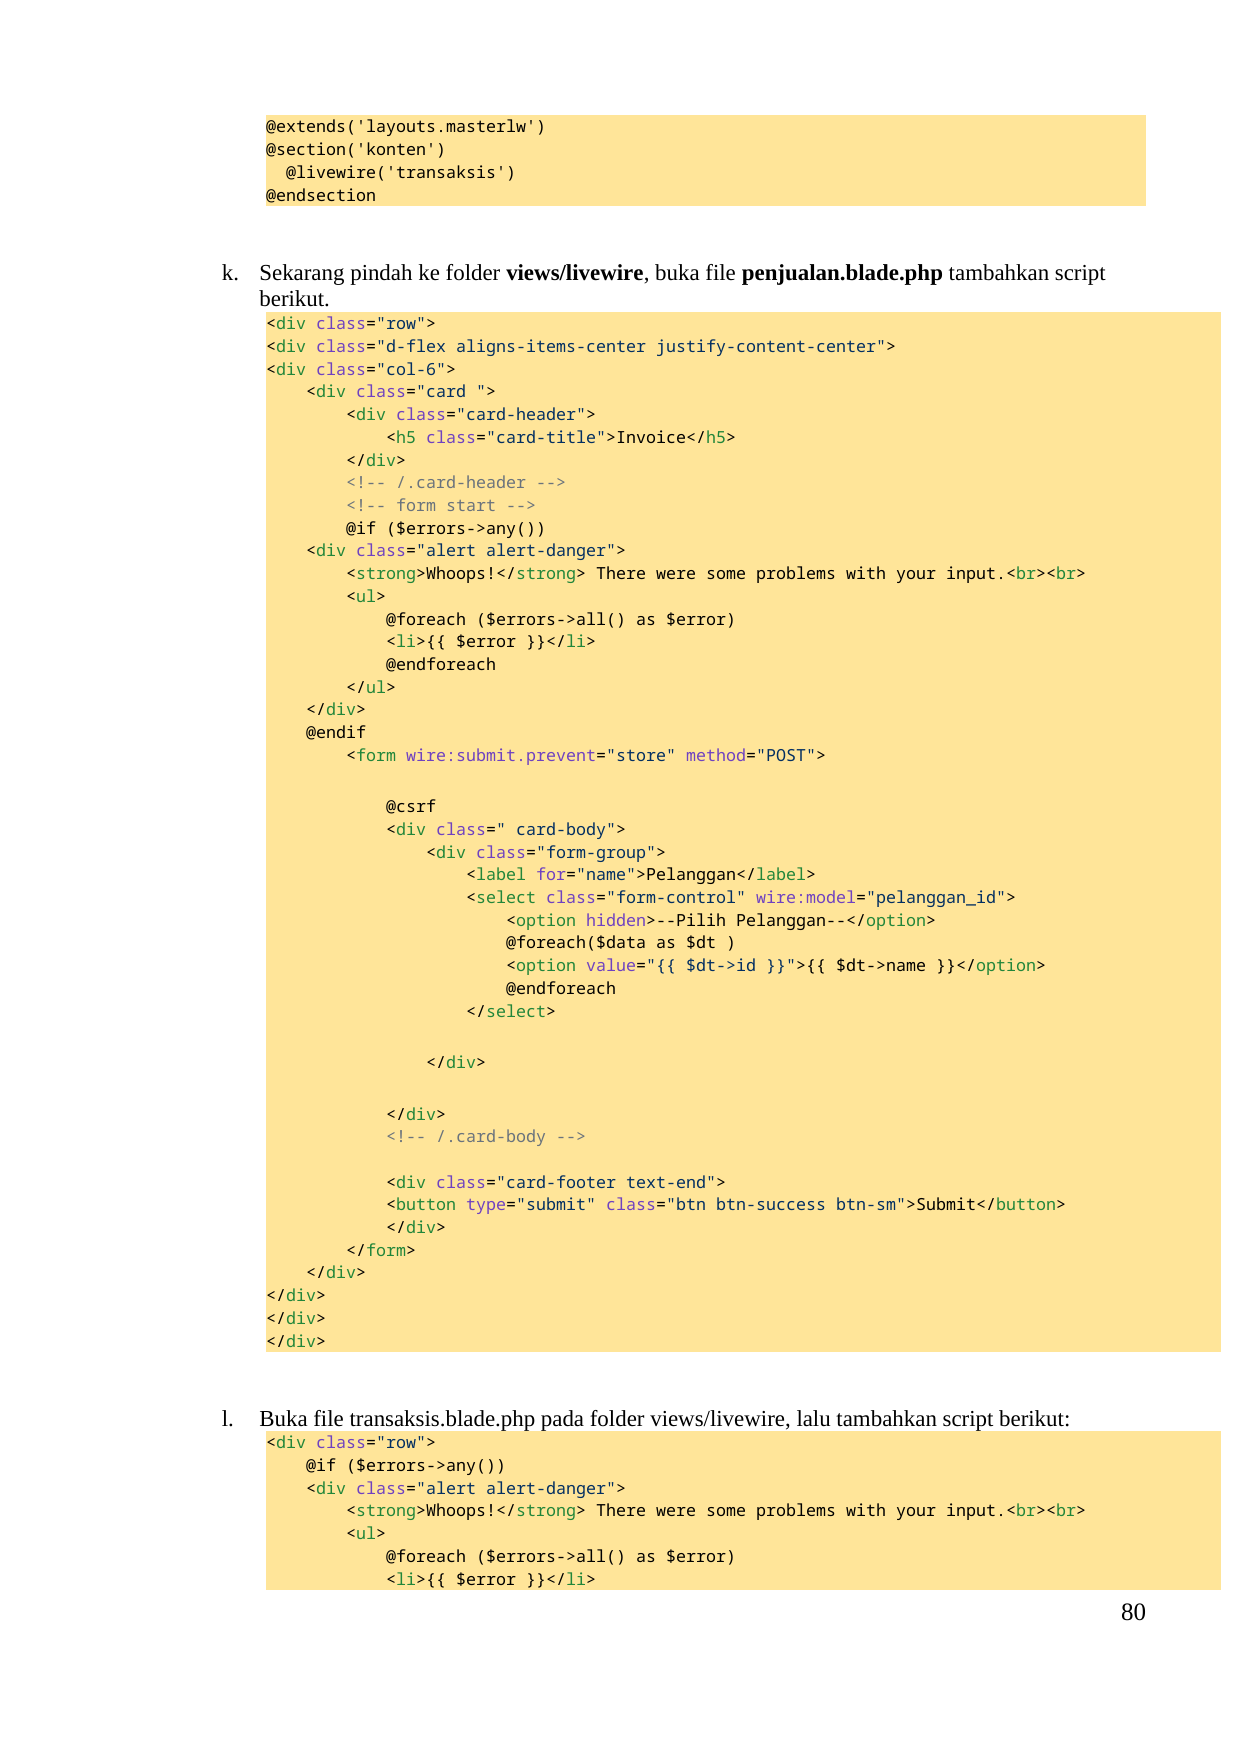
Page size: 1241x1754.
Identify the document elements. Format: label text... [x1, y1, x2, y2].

text <h5 class="card-title">Invoice</h5> [266, 425, 1221, 448]
text </div> [266, 1261, 1221, 1284]
text <button type="submit" class="btn btn-success btn-sm">Submit</button> [266, 1193, 1221, 1216]
text @endsection [266, 183, 1146, 206]
text <div class=" card-body"> [266, 817, 1221, 840]
text @section('konten') [266, 138, 1146, 160]
text <div class="d-flex aligns-items-center justify-content-center"> [266, 334, 1221, 357]
text <!-- /.card-body --> [266, 1125, 1221, 1147]
text @csrf [266, 795, 1221, 817]
text </div> [266, 1329, 1221, 1352]
text <option value="{{ $dt->id }}">{{ $dt->name }}</option> [266, 954, 1221, 976]
text <strong>Whoops!</strong> There were some problems with your input.<br><br> [266, 1499, 1221, 1522]
text <div class="alert alert-danger"> [266, 1476, 1221, 1499]
list Buka file transaksis.blade.php pada folder views/livewire, lalu tambahkan script berikut: [222, 1404, 1146, 1431]
text @extends('layouts.masterlw') [266, 115, 1146, 138]
text <div class="alert alert-danger"> [266, 539, 1221, 562]
text @foreach($data as $dt ) [266, 931, 1221, 954]
text <li>{{ $error }}</li> [266, 1567, 1221, 1590]
text <div class="card-header"> [266, 403, 1221, 425]
text </div> [266, 448, 1221, 471]
text @foreach ($errors->all() as $error) [266, 607, 1221, 630]
text <div class="row"> [266, 1431, 1221, 1454]
text <!-- /.card-header --> [266, 471, 1221, 493]
text @foreach ($errors->all() as $error) [266, 1544, 1221, 1567]
text <div class="card-footer text-end"> [266, 1170, 1221, 1193]
text <ul> [266, 584, 1221, 607]
text @endif [266, 721, 1221, 743]
text <option hidden>--Pilih Pelanggan--</option> [266, 908, 1221, 931]
text </div> [266, 1051, 1221, 1073]
text </ul> [266, 675, 1221, 698]
text </form> [266, 1238, 1221, 1261]
text </div> [266, 1216, 1221, 1238]
list Sekarang pindah ke folder views/livewire, buka file penjualan.blade.php tambahkan script berikut. [222, 259, 1146, 312]
text @endforeach [266, 652, 1221, 675]
text <div class="row"> [266, 312, 1221, 334]
text @livewire('transaksis') [266, 160, 1146, 183]
text <form wire:submit.prevent="store" method="POST"> [266, 743, 1221, 766]
text <div class="col-6"> [266, 357, 1221, 380]
text </div> [266, 698, 1221, 721]
text <div class="form-group"> [266, 840, 1221, 863]
text @if ($errors->any()) [266, 1454, 1221, 1476]
text <li>{{ $error }}</li> [266, 630, 1221, 652]
text </div> [266, 1102, 1221, 1125]
text <strong>Whoops!</strong> There were some problems with your input.<br><br> [266, 562, 1221, 584]
text </div> [266, 1306, 1221, 1329]
text <div class="card "> [266, 380, 1221, 403]
text <!-- form start --> [266, 493, 1221, 516]
text </div> [266, 1284, 1221, 1306]
text @endforeach [266, 976, 1221, 999]
text <ul> [266, 1522, 1221, 1544]
text <select class="form-control" wire:model="pelanggan_id"> [266, 886, 1221, 908]
text </select> [266, 999, 1221, 1022]
text <label for="name">Pelanggan</label> [266, 863, 1221, 886]
text @if ($errors->any()) [266, 516, 1221, 539]
